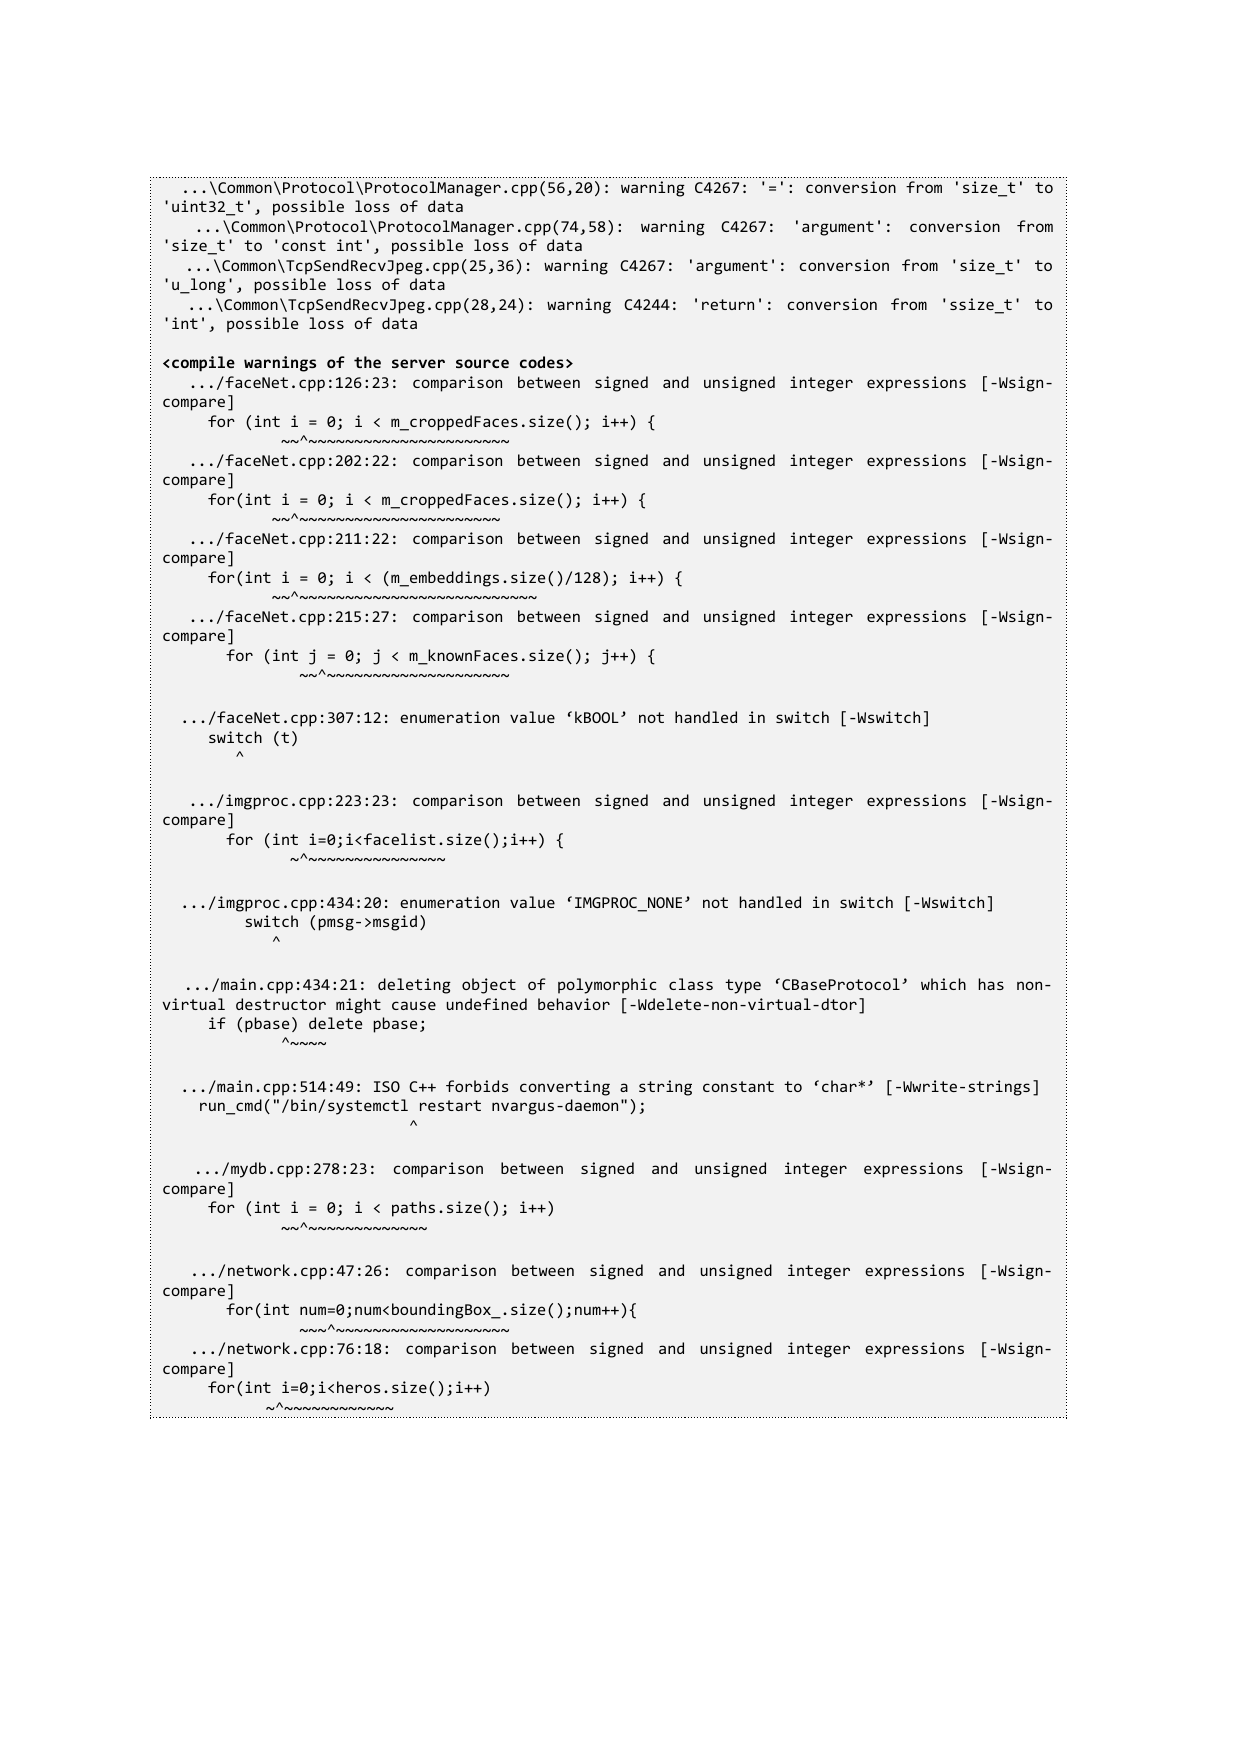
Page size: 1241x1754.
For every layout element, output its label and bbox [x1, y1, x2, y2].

table_header [151, 177, 1066, 1417]
